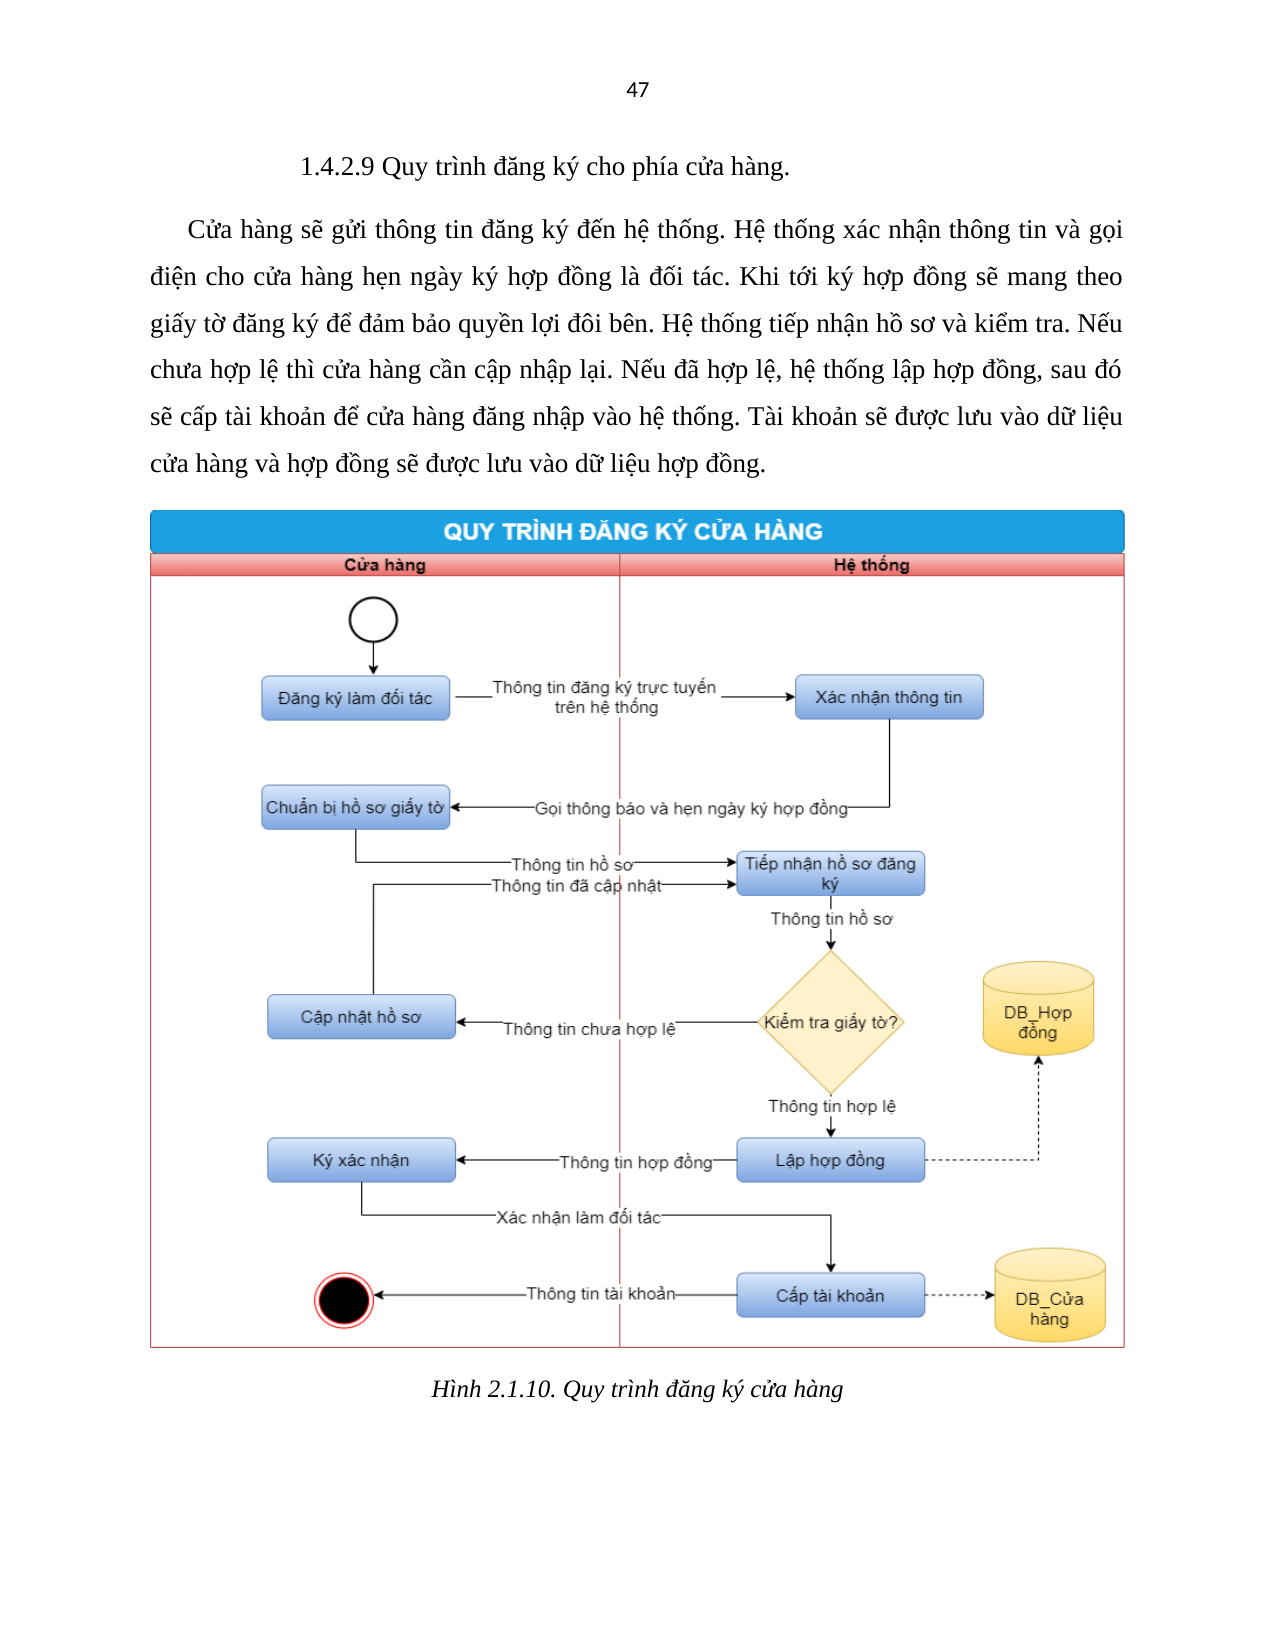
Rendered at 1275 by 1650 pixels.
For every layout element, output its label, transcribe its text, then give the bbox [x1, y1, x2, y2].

list Hình 2.1.10. Quy trình đăng ký cửa hàng [150, 1374, 1125, 1403]
picture [150, 510, 1125, 1348]
list Quy trình đăng ký cho phía cửa hàng. [300, 150, 1125, 181]
text Cửa hàng sẽ gửi thông tin đăng ký đến hệ thống. Hệ thống xác nhận thông tin và gọi điện cho cửa hàng hẹn ngày ký hợp đồng là đối tác. Khi tới ký hợp đồng sẽ mang theo giấy tờ đăng ký để đảm bảo quyền lợi đôi bên. Hệ thống tiếp nhận hồ sơ và kiểm tra. Nếu chưa hợp lệ thì cửa hàng cần cập nhập lại. Nếu đã hợp lệ, hệ thống lập hợp đồng, sau đó sẽ cấp tài khoản để cửa hàng đăng nhập vào hệ thống. Tài khoản sẽ được lưu vào dữ liệu cửa hàng và hợp đồng sẽ được lưu vào dữ liệu hợp đồng. [150, 213, 1125, 478]
